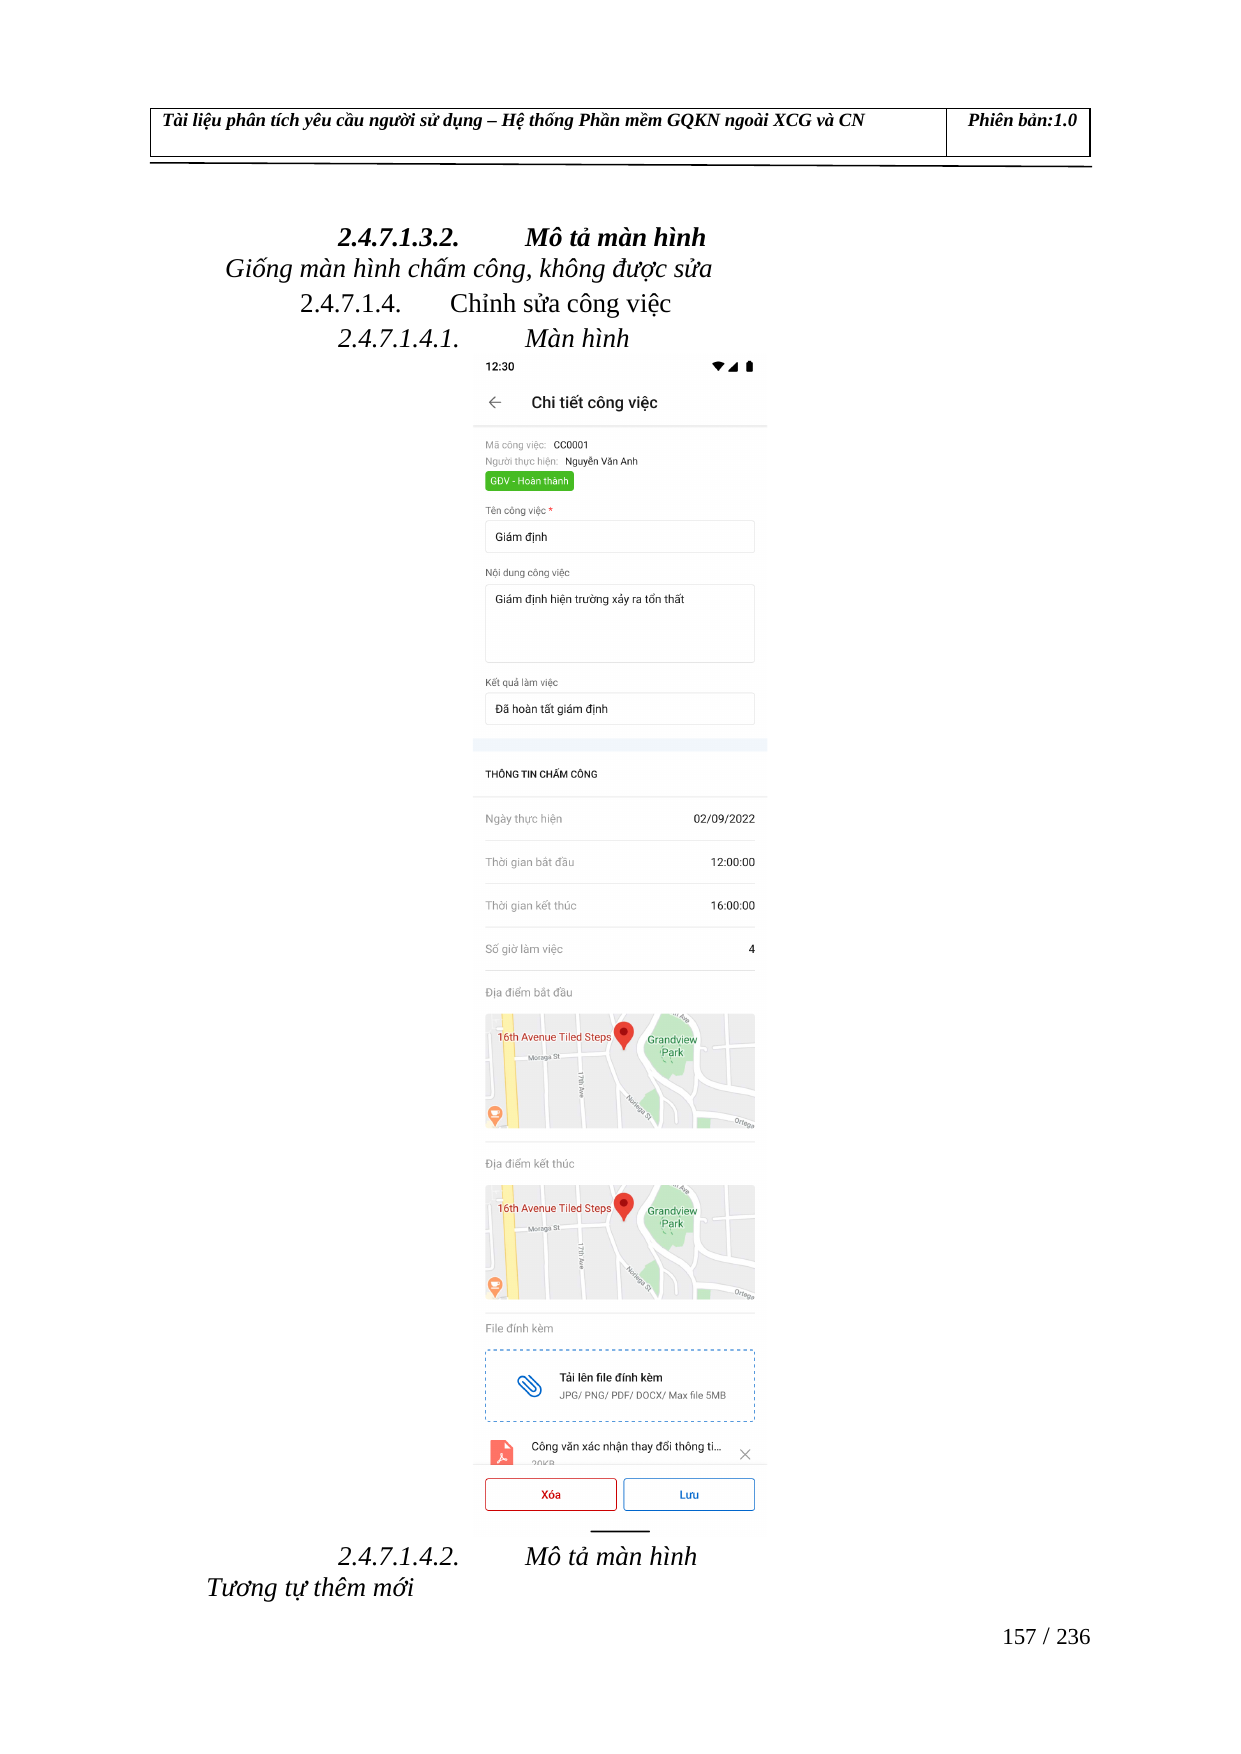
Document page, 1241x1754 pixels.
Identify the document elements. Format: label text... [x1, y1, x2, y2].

picture [472, 353, 768, 1537]
text Tương tự thêm mới [206, 1572, 1090, 1603]
subtitle Mô tả màn hình [338, 221, 1090, 252]
subtitle Màn hình [338, 322, 1090, 354]
subtitle Chỉnh sửa công việc [300, 287, 1090, 318]
text Giống màn hình chấm công, không được sửa [225, 252, 1090, 283]
subtitle Mô tả màn hình [338, 1540, 1090, 1572]
